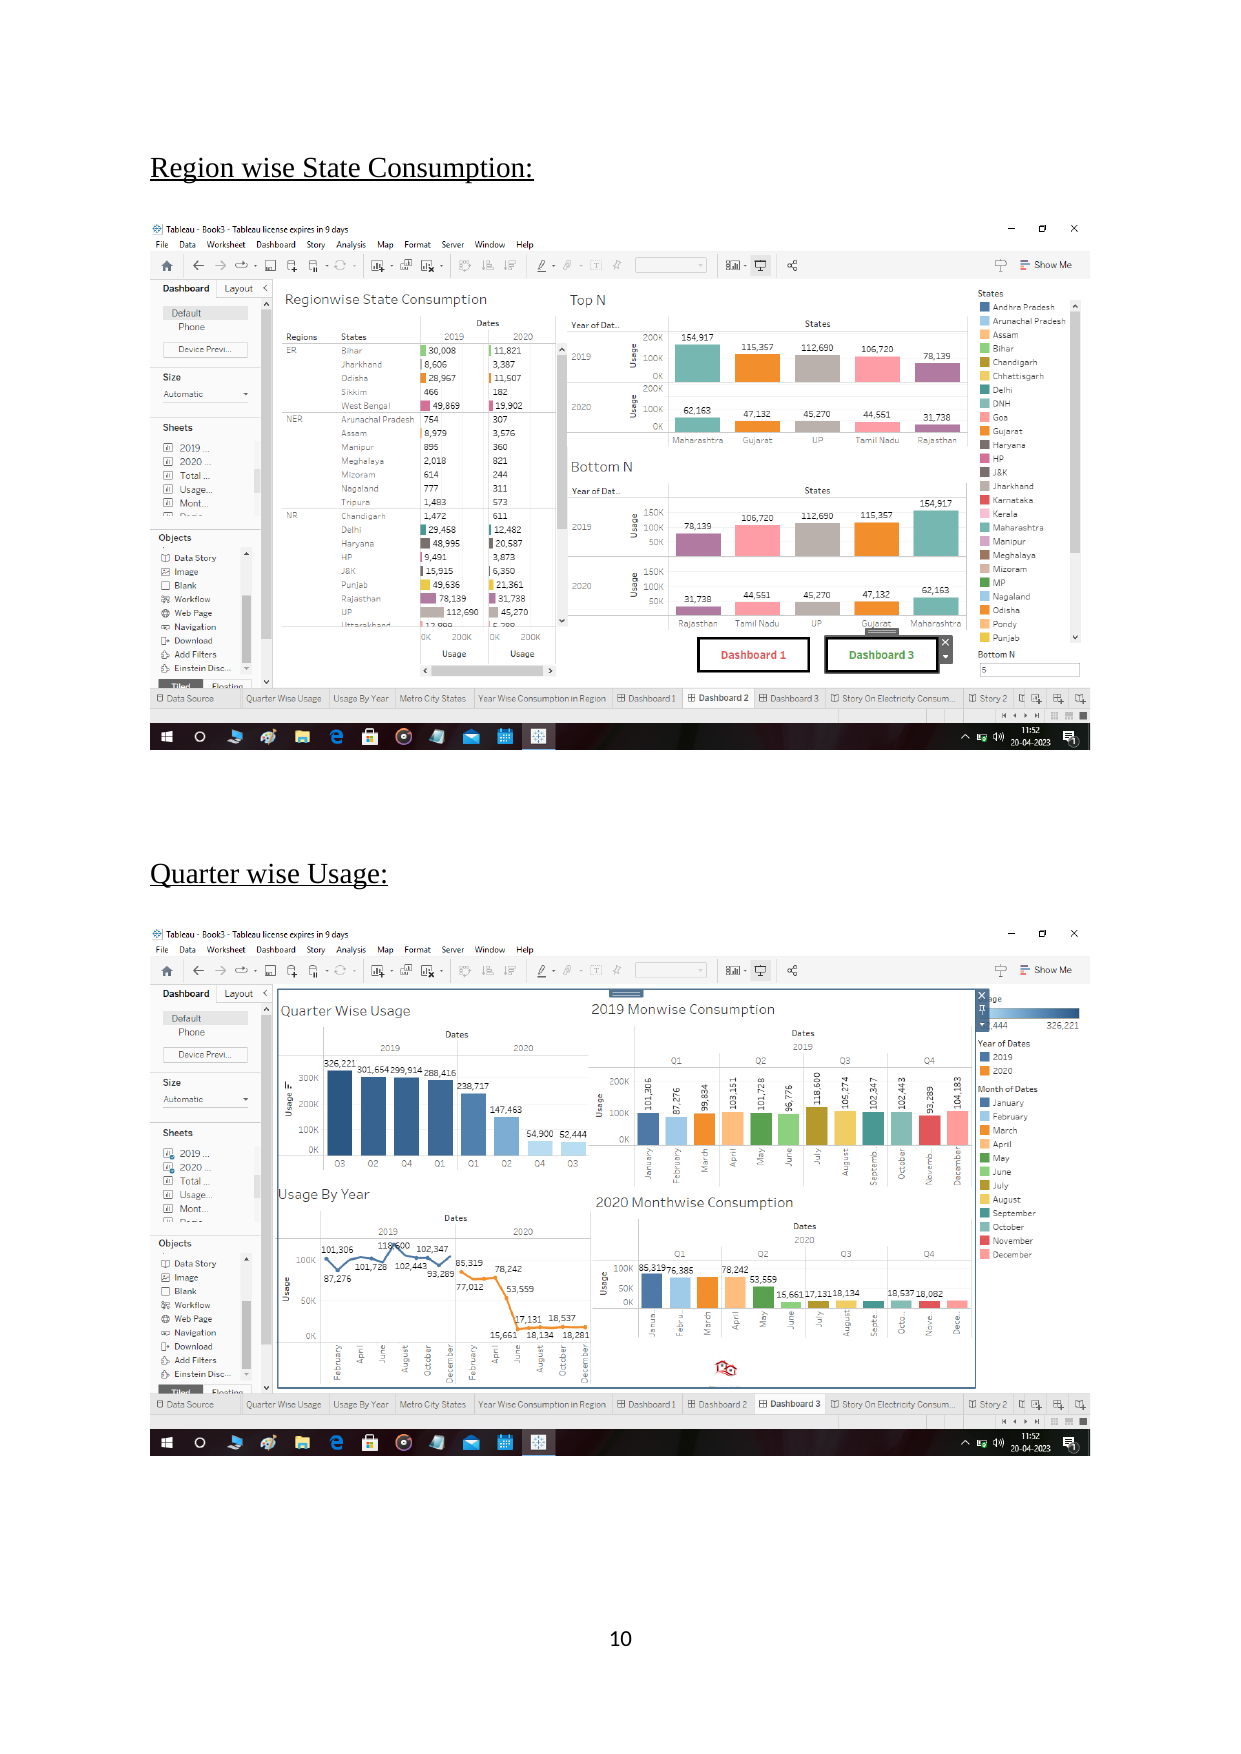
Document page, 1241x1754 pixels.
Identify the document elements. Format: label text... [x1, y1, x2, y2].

picture [150, 926, 1091, 1456]
text Quarter wise Usage: [150, 856, 1090, 889]
text Region wise State Consumption: [150, 150, 1090, 183]
picture [150, 221, 1091, 750]
